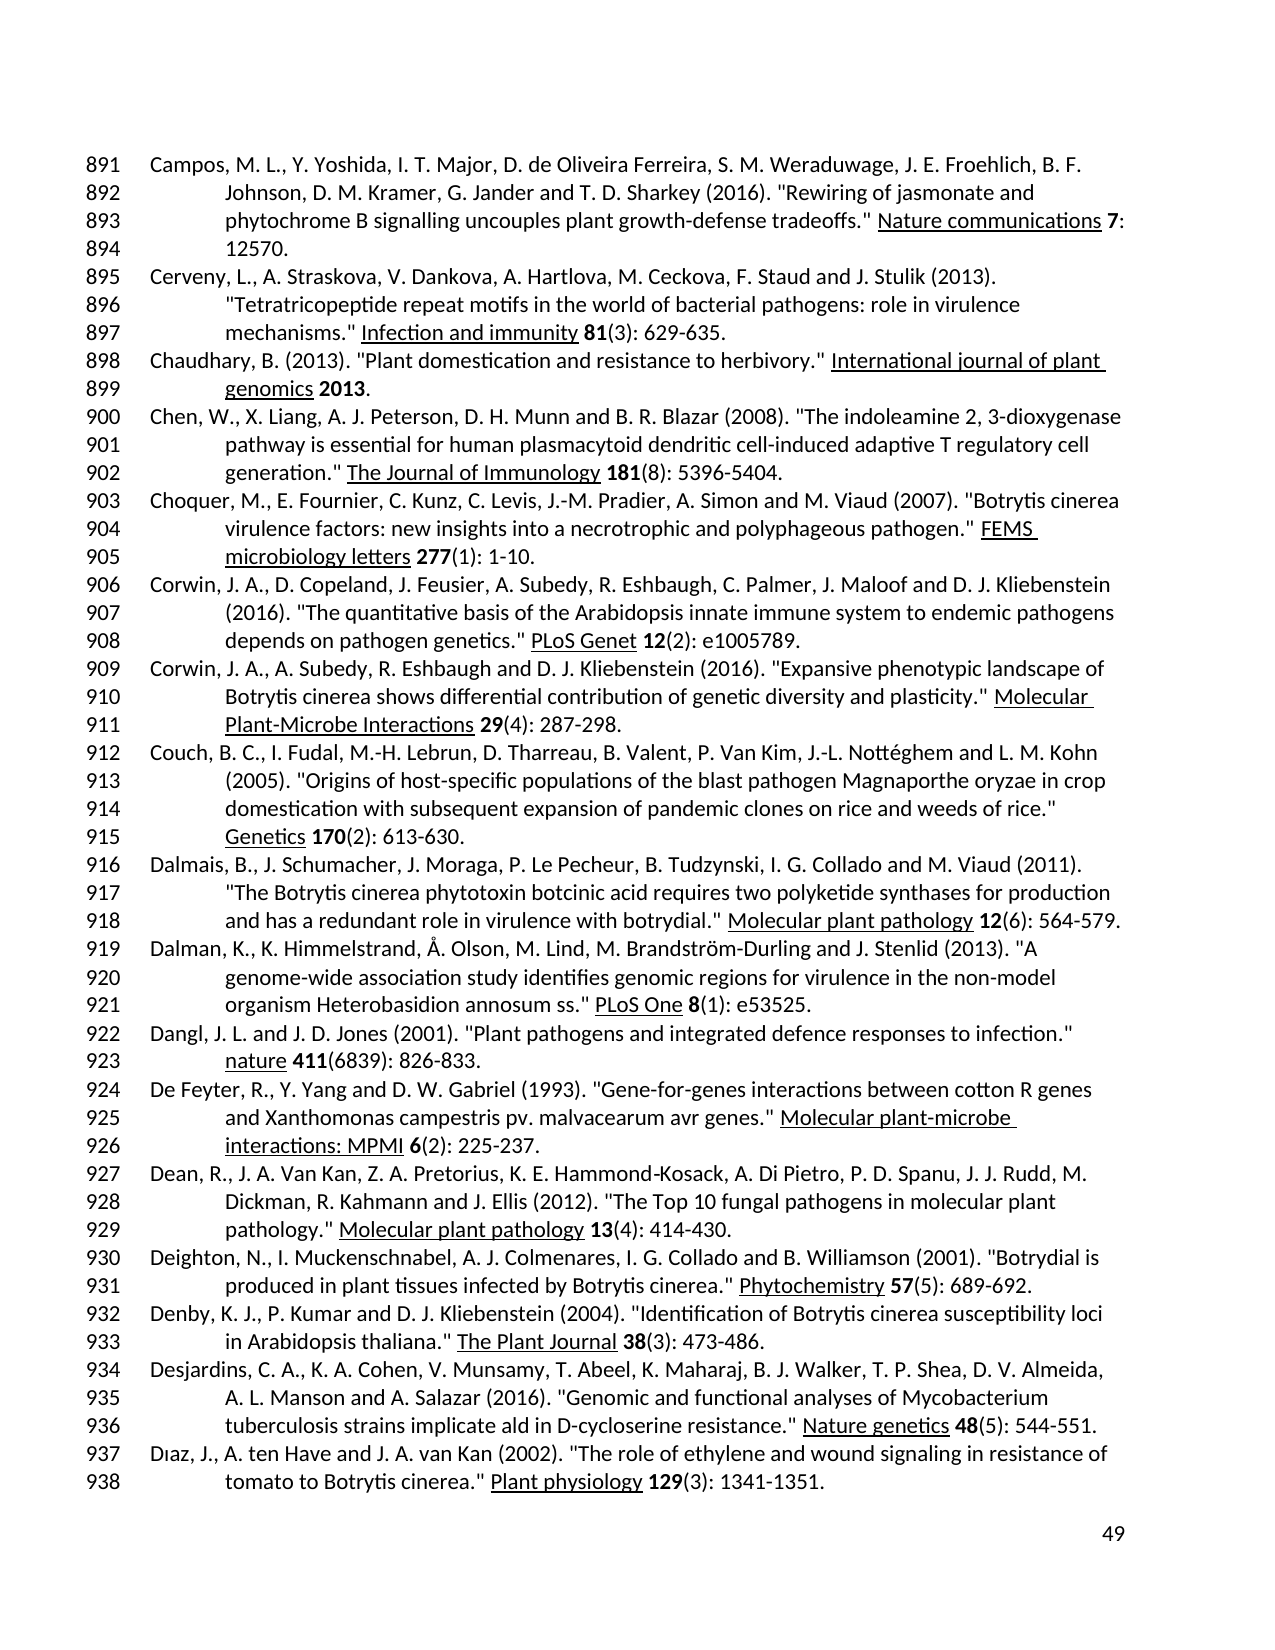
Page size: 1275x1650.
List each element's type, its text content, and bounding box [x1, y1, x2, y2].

text Cerveny, L., A. Straskova, V. Dankova, A. Hartlova, M. Ceckova, F. Staud and J. Stulik (2013). "Tetratricopeptide repeat motifs in the world of bacterial pathogens: role in virulence mechanisms." Infection and immunity 81(3): 629-635. [150, 262, 1125, 346]
text Deighton, N., I. Muckenschnabel, A. J. Colmenares, I. G. Collado and B. Williamson (2001). "Botrydial is produced in plant tissues infected by Botrytis cinerea." Phytochemistry 57(5): 689-692. [150, 1243, 1125, 1299]
text Chaudhary, B. (2013). "Plant domestication and resistance to herbivory." International journal of plant genomics 2013. [150, 346, 1125, 402]
text Denby, K. J., P. Kumar and D. J. Kliebenstein (2004). "Identification of Botrytis cinerea susceptibility loci in Arabidopsis thaliana." The Plant Journal 38(3): 473-486. [150, 1299, 1125, 1355]
text Dalman, K., K. Himmelstrand, Å. Olson, M. Lind, M. Brandström-Durling and J. Stenlid (2013). "A genome-wide association study identifies genomic regions for virulence in the non-model organism Heterobasidion annosum ss." PLoS One 8(1): e53525. [150, 934, 1125, 1019]
text Couch, B. C., I. Fudal, M.-H. Lebrun, D. Tharreau, B. Valent, P. Van Kim, J.-L. Nottéghem and L. M. Kohn (2005). "Origins of host-specific populations of the blast pathogen Magnaporthe oryzae in crop domestication with subsequent expansion of pandemic clones on rice and weeds of rice." Genetics 170(2): 613-630. [150, 738, 1125, 851]
text Corwin, J. A., A. Subedy, R. Eshbaugh and D. J. Kliebenstein (2016). "Expansive phenotypic landscape of Botrytis cinerea shows differential contribution of genetic diversity and plasticity." Molecular Plant-Microbe Interactions 29(4): 287-298. [150, 654, 1125, 738]
text Choquer, M., E. Fournier, C. Kunz, C. Levis, J.-M. Pradier, A. Simon and M. Viaud (2007). "Botrytis cinerea virulence factors: new insights into a necrotrophic and polyphageous pathogen." FEMS microbiology letters 277(1): 1-10. [150, 486, 1125, 570]
text Chen, W., X. Liang, A. J. Peterson, D. H. Munn and B. R. Blazar (2008). "The indoleamine 2, 3-dioxygenase pathway is essential for human plasmacytoid dendritic cell-induced adaptive T regulatory cell generation." The Journal of Immunology 181(8): 5396-5404. [150, 402, 1125, 486]
text Corwin, J. A., D. Copeland, J. Feusier, A. Subedy, R. Eshbaugh, C. Palmer, J. Maloof and D. J. Kliebenstein (2016). "The quantitative basis of the Arabidopsis innate immune system to endemic pathogens depends on pathogen genetics." PLoS Genet 12(2): e1005789. [150, 570, 1125, 654]
text Dıaz, J., A. ten Have and J. A. van Kan (2002). "The role of ethylene and wound signaling in resistance of tomato to Botrytis cinerea." Plant physiology 129(3): 1341-1351. [150, 1439, 1125, 1495]
text Dalmais, B., J. Schumacher, J. Moraga, P. Le Pecheur, B. Tudzynski, I. G. Collado and M. Viaud (2011). "The Botrytis cinerea phytotoxin botcinic acid requires two polyketide synthases for production and has a redundant role in virulence with botrydial." Molecular plant pathology 12(6): 564-579. [150, 851, 1125, 934]
text Dean, R., J. A. Van Kan, Z. A. Pretorius, K. E. Hammond‐Kosack, A. Di Pietro, P. D. Spanu, J. J. Rudd, M. Dickman, R. Kahmann and J. Ellis (2012). "The Top 10 fungal pathogens in molecular plant pathology." Molecular plant pathology 13(4): 414-430. [150, 1159, 1125, 1243]
text Dangl, J. L. and J. D. Jones (2001). "Plant pathogens and integrated defence responses to infection." nature 411(6839): 826-833. [150, 1019, 1125, 1075]
text Campos, M. L., Y. Yoshida, I. T. Major, D. de Oliveira Ferreira, S. M. Weraduwage, J. E. Froehlich, B. F. Johnson, D. M. Kramer, G. Jander and T. D. Sharkey (2016). "Rewiring of jasmonate and phytochrome B signalling uncouples plant growth-defense tradeoffs." Nature communications 7: 12570. [150, 150, 1125, 262]
text Desjardins, C. A., K. A. Cohen, V. Munsamy, T. Abeel, K. Maharaj, B. J. Walker, T. P. Shea, D. V. Almeida, A. L. Manson and A. Salazar (2016). "Genomic and functional analyses of Mycobacterium tuberculosis strains implicate ald in D-cycloserine resistance." Nature genetics 48(5): 544-551. [150, 1355, 1125, 1439]
text De Feyter, R., Y. Yang and D. W. Gabriel (1993). "Gene-for-genes interactions between cotton R genes and Xanthomonas campestris pv. malvacearum avr genes." Molecular plant-microbe interactions: MPMI 6(2): 225-237. [150, 1075, 1125, 1159]
